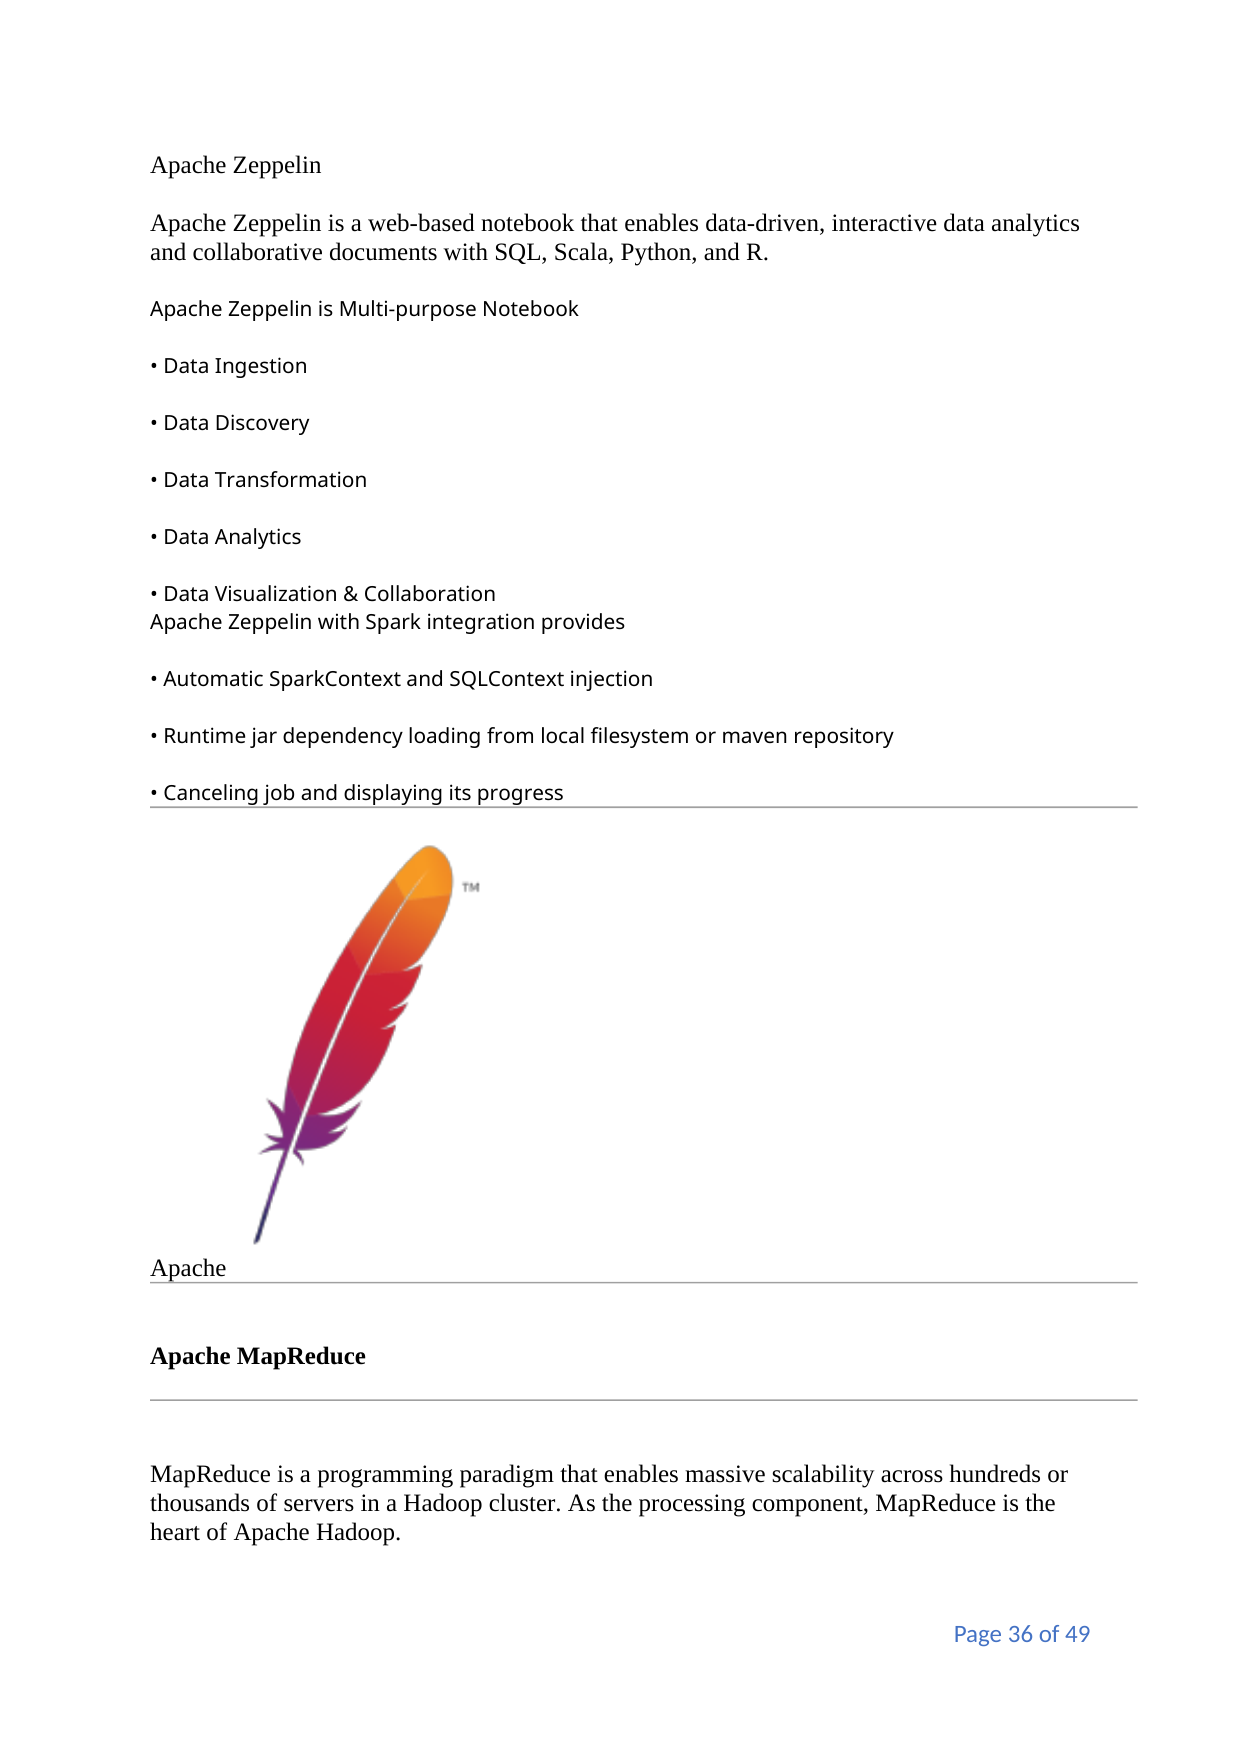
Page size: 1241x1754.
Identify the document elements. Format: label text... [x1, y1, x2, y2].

text • Data Visualization & Collaboration [150, 579, 1090, 607]
text • Runtime jar dependency loading from local filesystem or maven repository [150, 721, 1090, 749]
text Apache Zeppelin is a web-based notebook that enables data-driven, interactive data analytics and collaborative documents with SQL, Scala, Python, and R. [150, 208, 1090, 265]
text • Data Discovery [150, 408, 1090, 437]
picture [150, 837, 567, 1253]
text Apache MapReduce [150, 1341, 1090, 1370]
text • Data Ingestion [150, 351, 1090, 380]
text • Data Transformation [150, 465, 1090, 494]
text MapReduce is a programming paradigm that enables massive scalability across hundreds or thousands of servers in a Hadoop cluster. As the processing component, MapReduce is the heart of Apache Hadoop. [150, 1459, 1090, 1545]
text • Automatic SparkContext and SQLContext injection [150, 664, 1090, 693]
text Apache Zeppelin is Multi-purpose Notebook [150, 294, 1090, 323]
text Apache Zeppelin with Spark integration provides [150, 607, 1090, 636]
text Apache Zeppelin [150, 150, 1090, 179]
text • Canceling job and displaying its progress [150, 778, 1090, 806]
text • Data Analytics [150, 522, 1090, 551]
text Apache [150, 1253, 1090, 1281]
